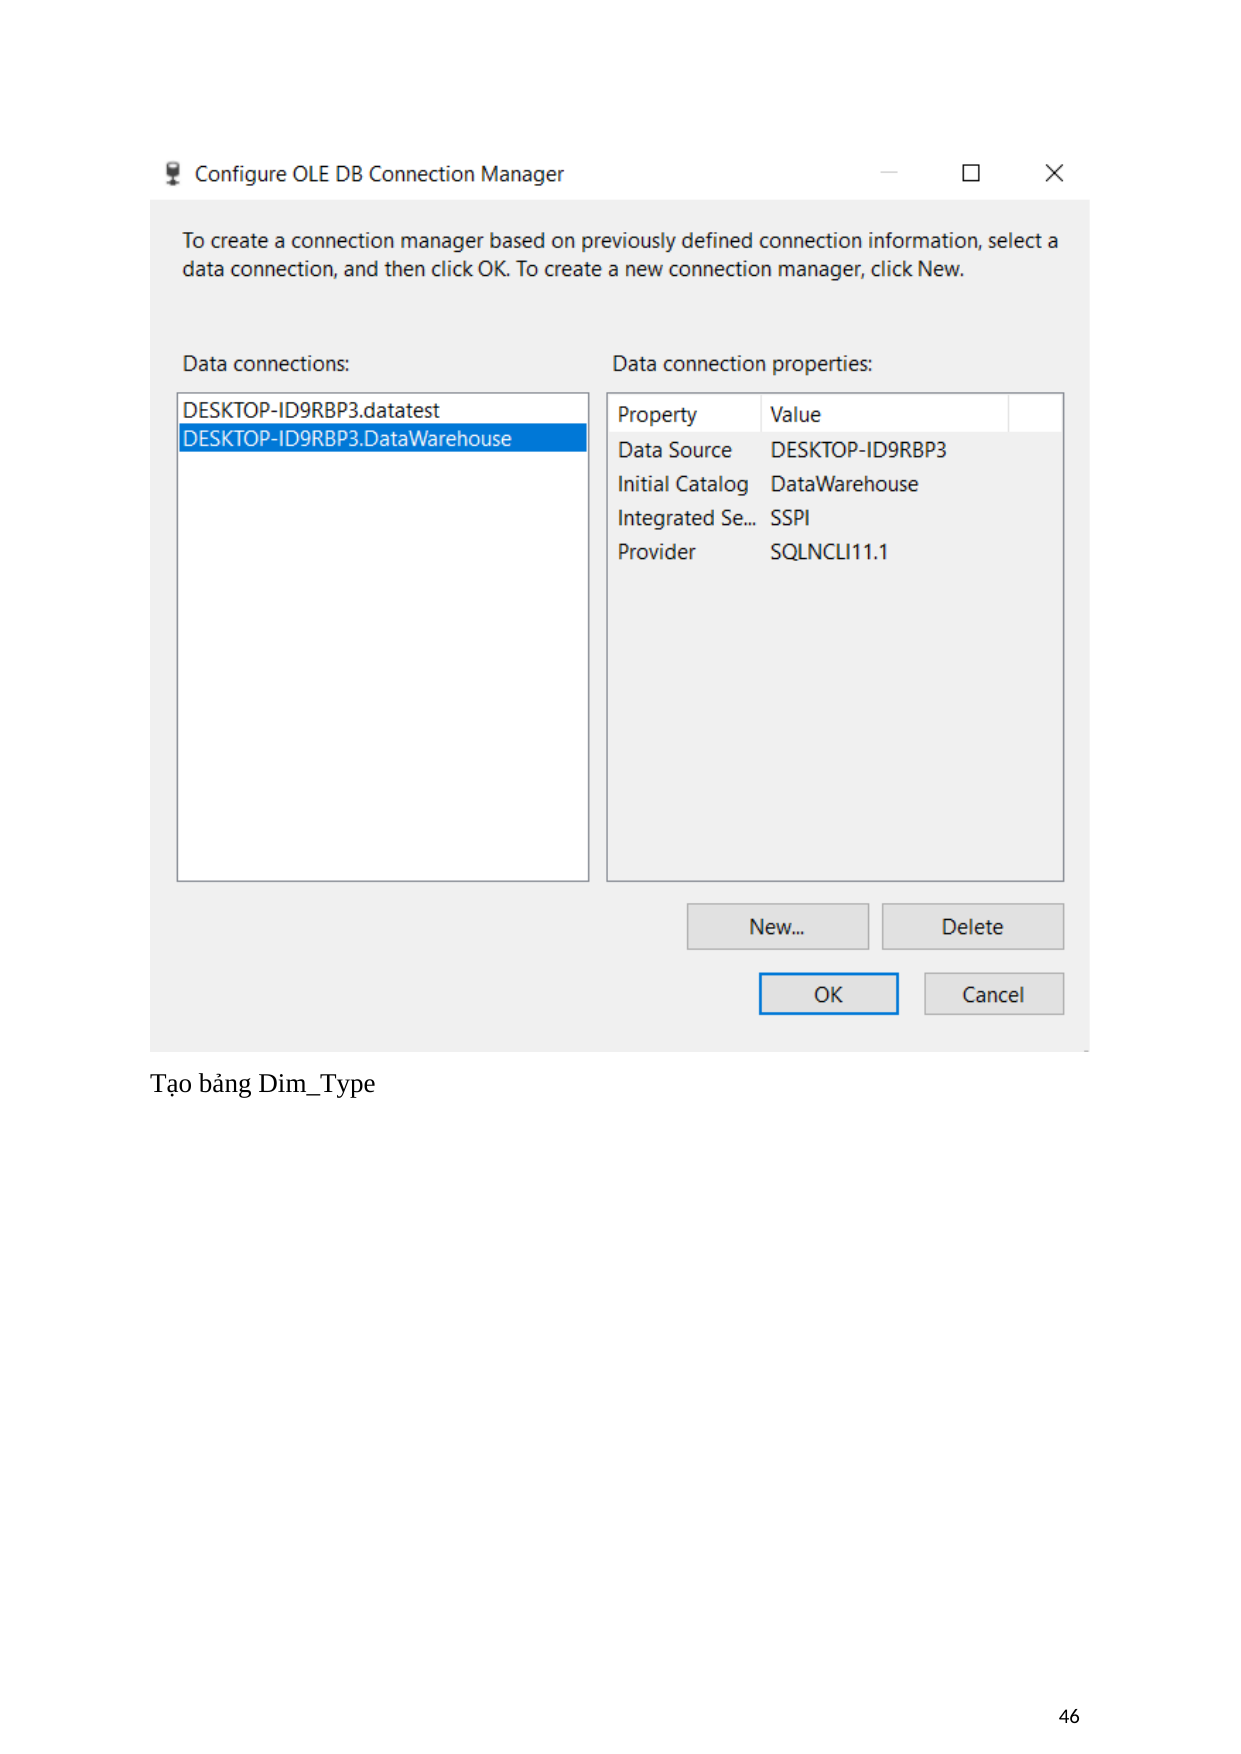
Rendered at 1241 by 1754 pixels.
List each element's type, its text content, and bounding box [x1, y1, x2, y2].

picture [150, 150, 1090, 1052]
text Tạo bảng Dim_Type [150, 1052, 1090, 1098]
